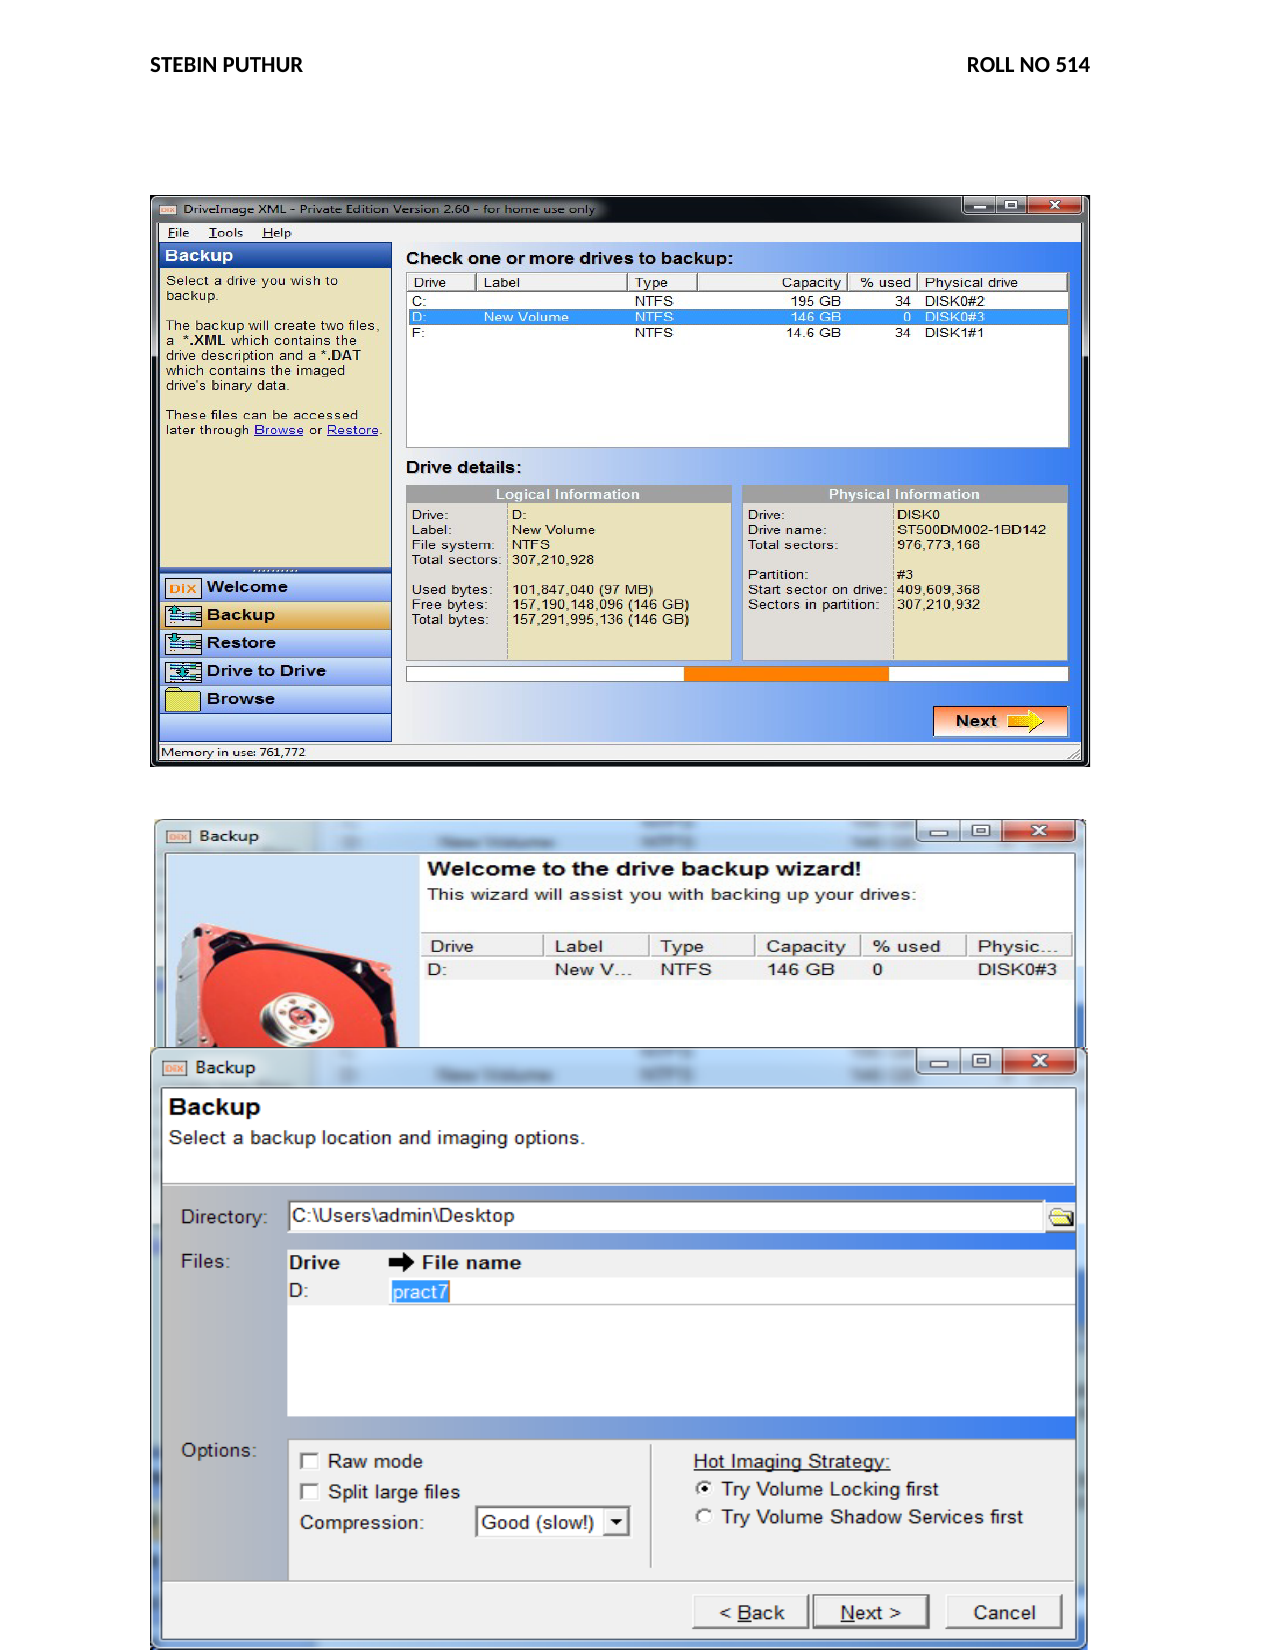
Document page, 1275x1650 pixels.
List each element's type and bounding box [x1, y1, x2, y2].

picture [150, 819, 1088, 1650]
picture [150, 195, 1091, 767]
